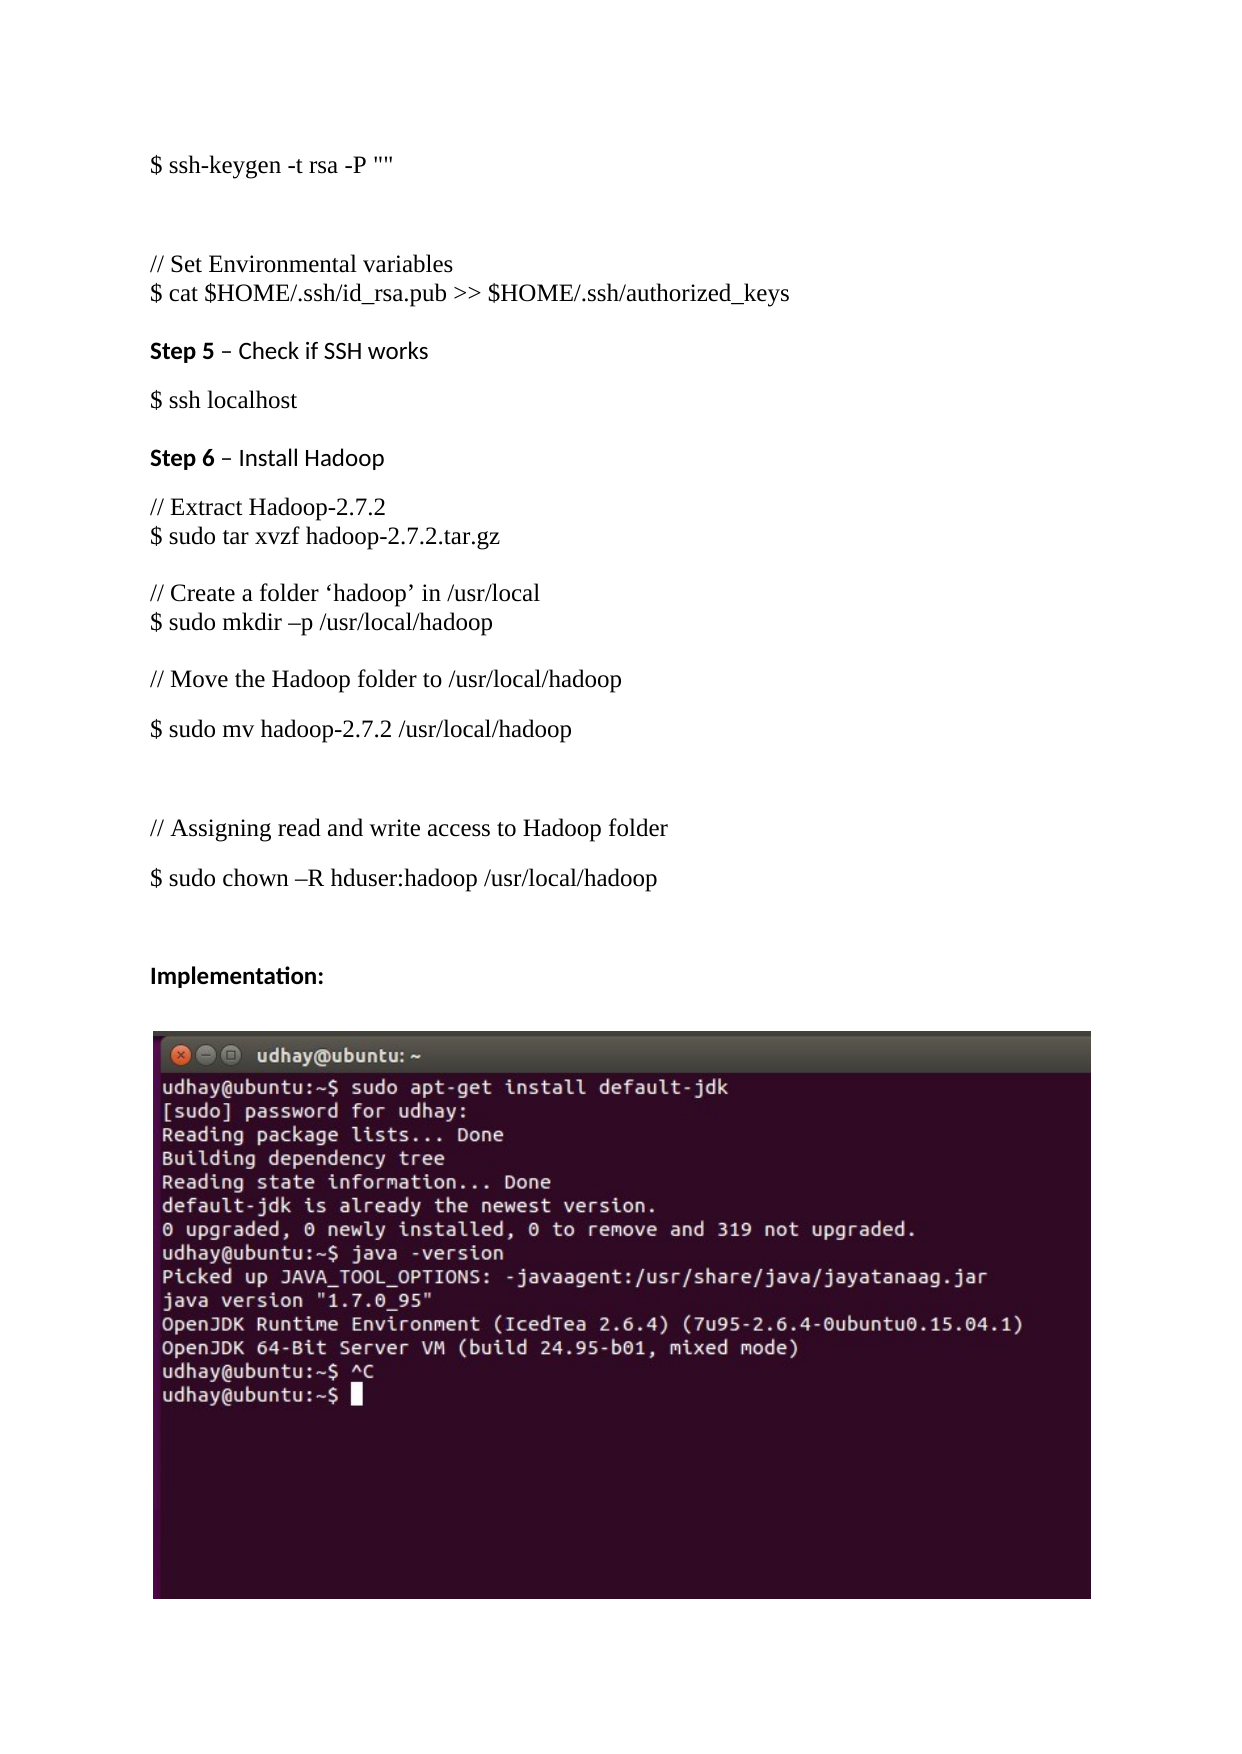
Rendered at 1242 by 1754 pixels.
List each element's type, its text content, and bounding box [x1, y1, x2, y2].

text $ sudo mv hadoop-2.7.2 /usr/local/hadoop [150, 714, 1181, 743]
text Step 5 – Check if SSH works [150, 335, 1181, 366]
text Implementation: [150, 960, 1181, 991]
text $ sudo mkdir –p /usr/local/hadoop [150, 607, 1181, 636]
text $ cat $HOME/.ssh/id_rsa.pub >> $HOME/.ssh/authorized_keys [150, 278, 1181, 307]
text // Assigning read and write access to Hadoop folder [150, 813, 1181, 842]
text // Create a folder ‘hadoop’ in /usr/local [150, 578, 1181, 607]
text // Extract Hadoop-2.7.2 [150, 492, 1181, 521]
picture [153, 1031, 1091, 1599]
text $ sudo chown –R hduser:hadoop /usr/local/hadoop [150, 863, 1181, 892]
text // Move the Hadoop folder to /usr/local/hadoop [150, 664, 1181, 693]
text $ sudo tar xvzf hadoop-2.7.2.tar.gz [150, 521, 1181, 549]
text $ ssh-keygen -t rsa -P "" [150, 150, 1181, 179]
text $ ssh localhost [150, 385, 1181, 414]
text Step 6 – Install Hadoop [150, 442, 1181, 473]
text // Set Environmental variables [150, 249, 1181, 278]
